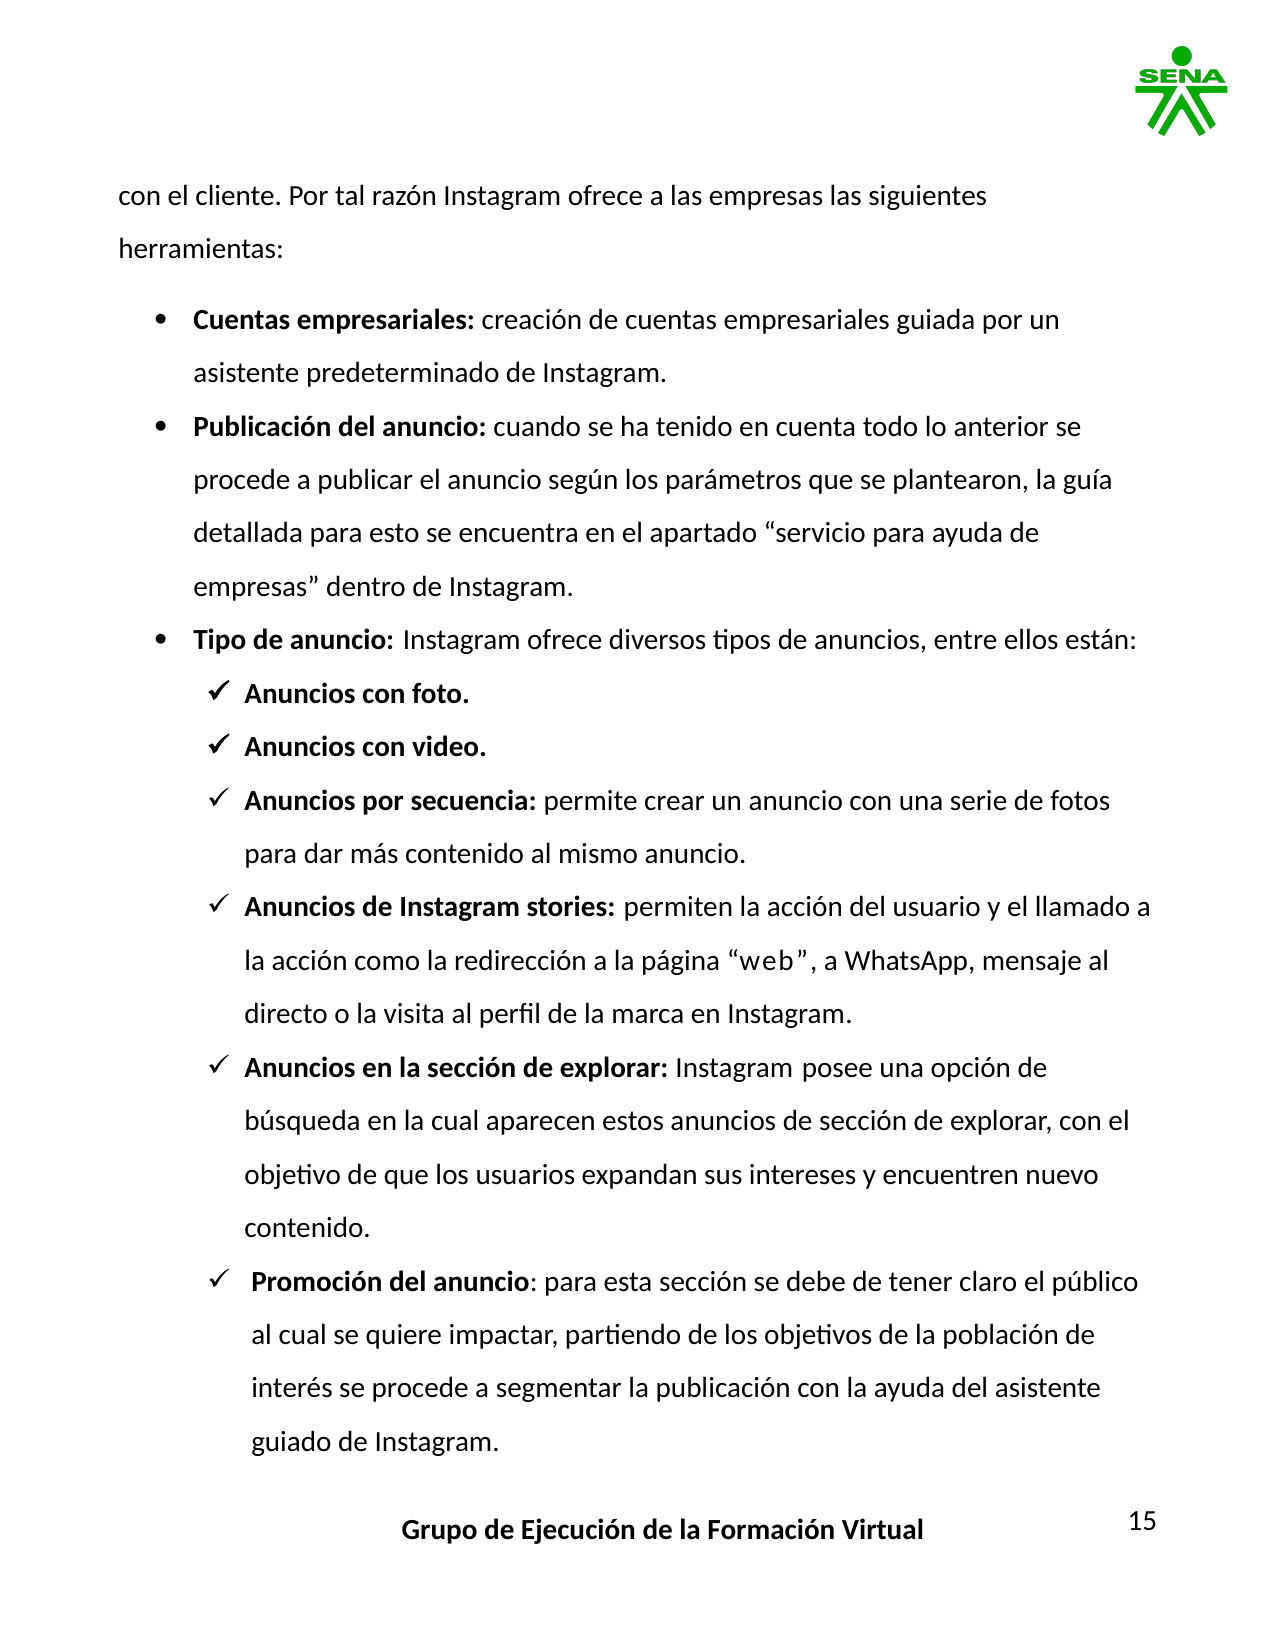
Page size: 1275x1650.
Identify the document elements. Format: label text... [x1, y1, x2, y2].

list Anuncios de Instagram stories: permiten la acción del usuario y el llamado a la acción como la redirección a la página “web”, a WhatsApp, mensaje al directo o la visita al perfil de la marca en Instagram. [207, 888, 1157, 1031]
picture [1135, 46, 1228, 136]
list Tipo de anuncio: Instagram ofrece diversos tipos de anuncios, entre ellos están: [156, 621, 1157, 657]
list Anuncios con foto. [207, 675, 1157, 710]
list Publicación del anuncio: cuando se ha tenido en cuenta todo lo anterior se procede a publicar el anuncio según los parámetros que se plantearon, la guía detallada para esto se encuentra en el apartado “servicio para ayuda de empresas” dentro de Instagram. [156, 408, 1157, 603]
list Anuncios con video. [207, 728, 1157, 764]
list Anuncios por secuencia: permite crear un anuncio con una serie de fotos para dar más contenido al mismo anuncio. [207, 782, 1157, 871]
list Cuentas empresariales: creación de cuentas empresariales guiada por un asistente predeterminado de Instagram. [156, 301, 1157, 390]
list Promoción del anuncio: para esta sección se debe de tener claro el público al cual se quiere impactar, partiendo de los objetivos de la población de interés se procede a segmentar la publicación con la ayuda del asistente guiado de Instagram. [207, 1263, 1157, 1458]
list Anuncios en la sección de explorar: Instagram posee una opción de búsqueda en la cual aparecen estos anuncios de sección de explorar, con el objetivo de que los usuarios expandan sus intereses y encuentren nuevo contenido. [207, 1049, 1157, 1245]
